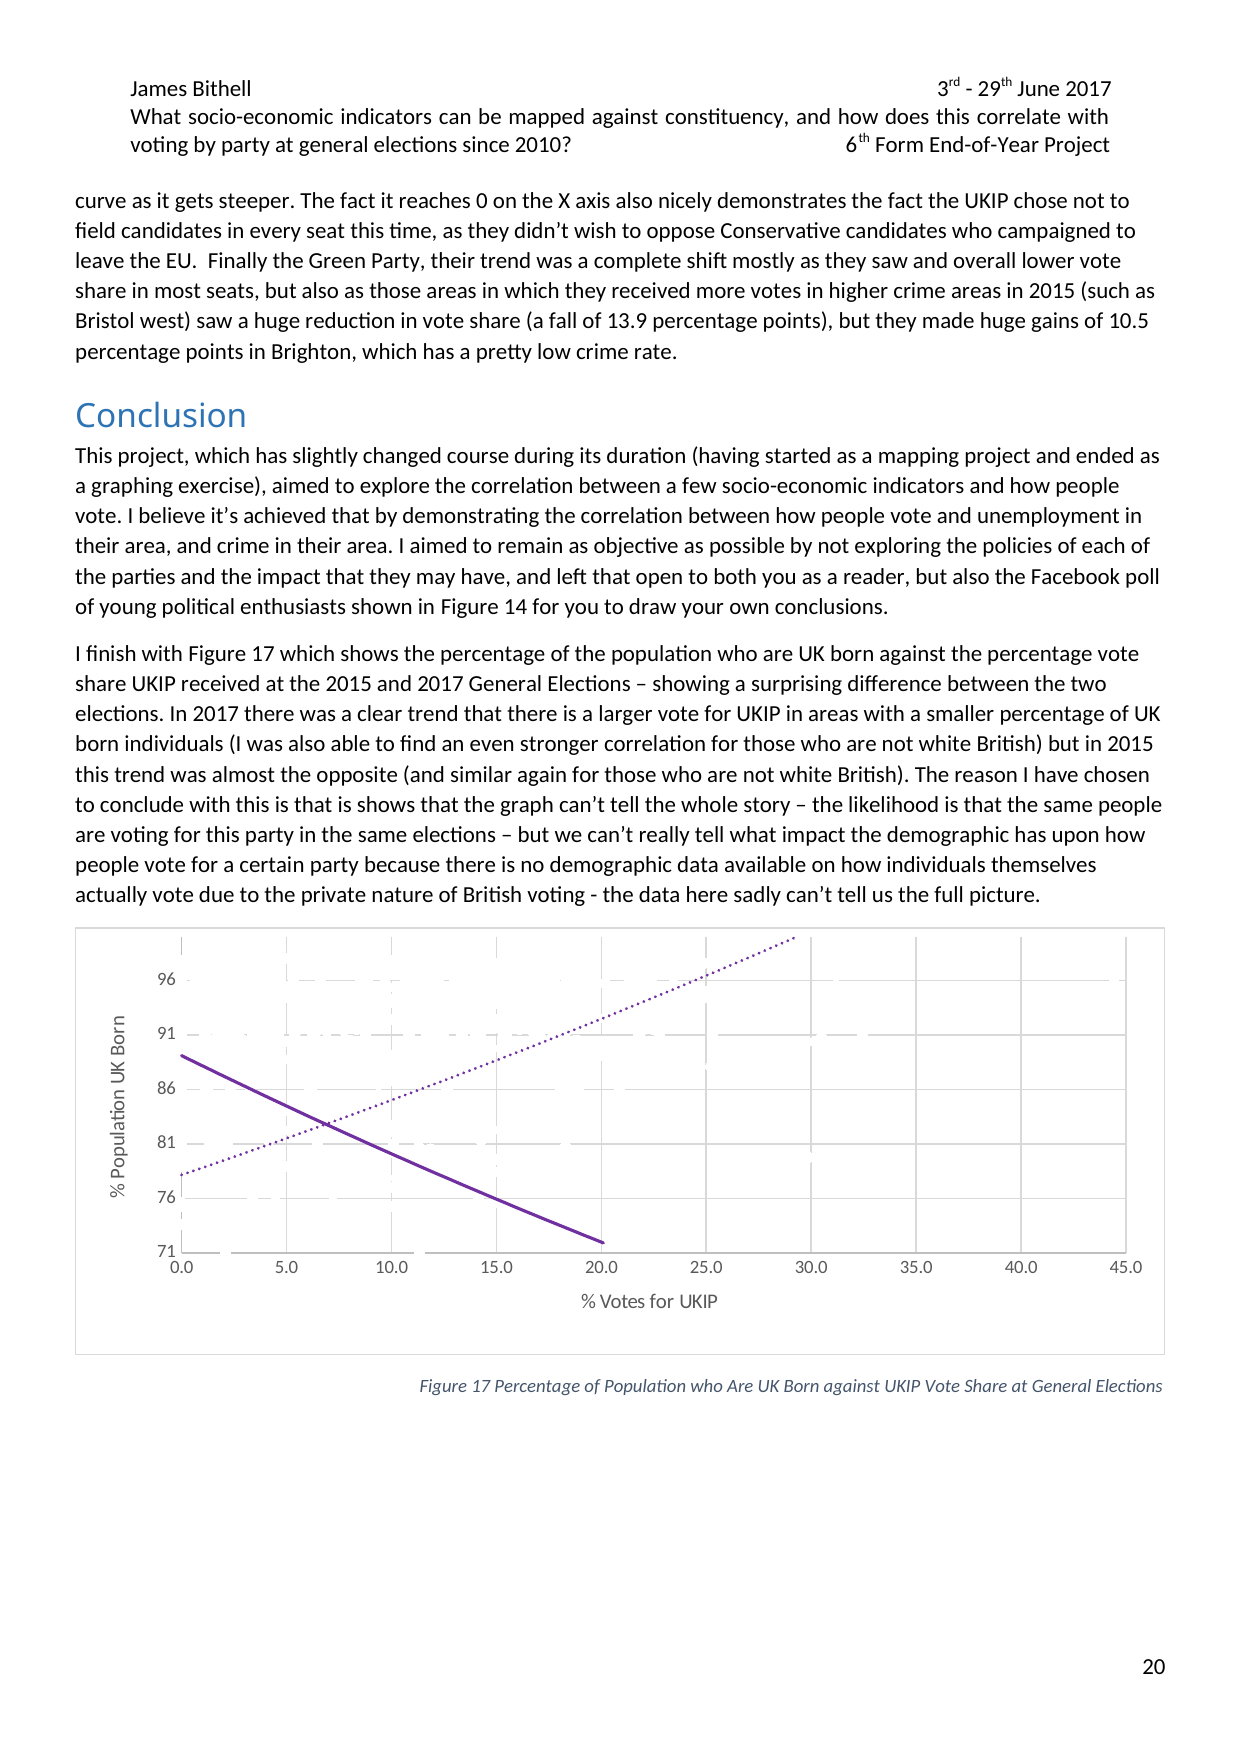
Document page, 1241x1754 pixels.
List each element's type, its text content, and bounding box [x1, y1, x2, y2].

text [75, 186, 1165, 365]
text Figure 17 Percentage of Population who Are UK Born against UKIP Vote Share at General Elections [75, 1374, 1165, 1397]
text This project, which has slightly changed course during its duration (having started as a mapping project and ended as a graphing exercise), aimed to explore the correlation between a few socio-economic indicators and how people vote. I believe it’s achieved that by demonstrating the correlation between how people vote and unemployment in their area, and crime in their area. I aimed to remain as objective as possible by not exploring the policies of each of the parties and the impact that they may have, and left that open to both you as a reader, but also the Facebook poll of young political enthusiasts shown in Figure 14 for you to draw your own conclusions. [75, 441, 1165, 620]
subtitle Conclusion [75, 392, 1165, 437]
text I finish with Figure 17 which shows the percentage of the population who are UK born against the percentage vote share UKIP received at the 2015 and 2017 General Elections – showing a surprising difference between the two elections. In 2017 there was a clear trend that there is a larger vote for UKIP in areas with a smaller percentage of UK born individuals (I was also able to find an even stronger correlation for those who are not white British) but in 2015 this trend was almost the opposite (and similar again for those who are not white British). The reason I have chosen to conclude with this is that is shows that the graph can’t tell the whole story – the likelihood is that the same people are voting for this party in the same elections – but we can’t really tell what impact the demographic has upon how people vote for a certain party because there is no demographic data available on how individuals themselves actually vote due to the private nature of British voting - the data here sadly can’t tell us the full picture. [75, 639, 1165, 909]
